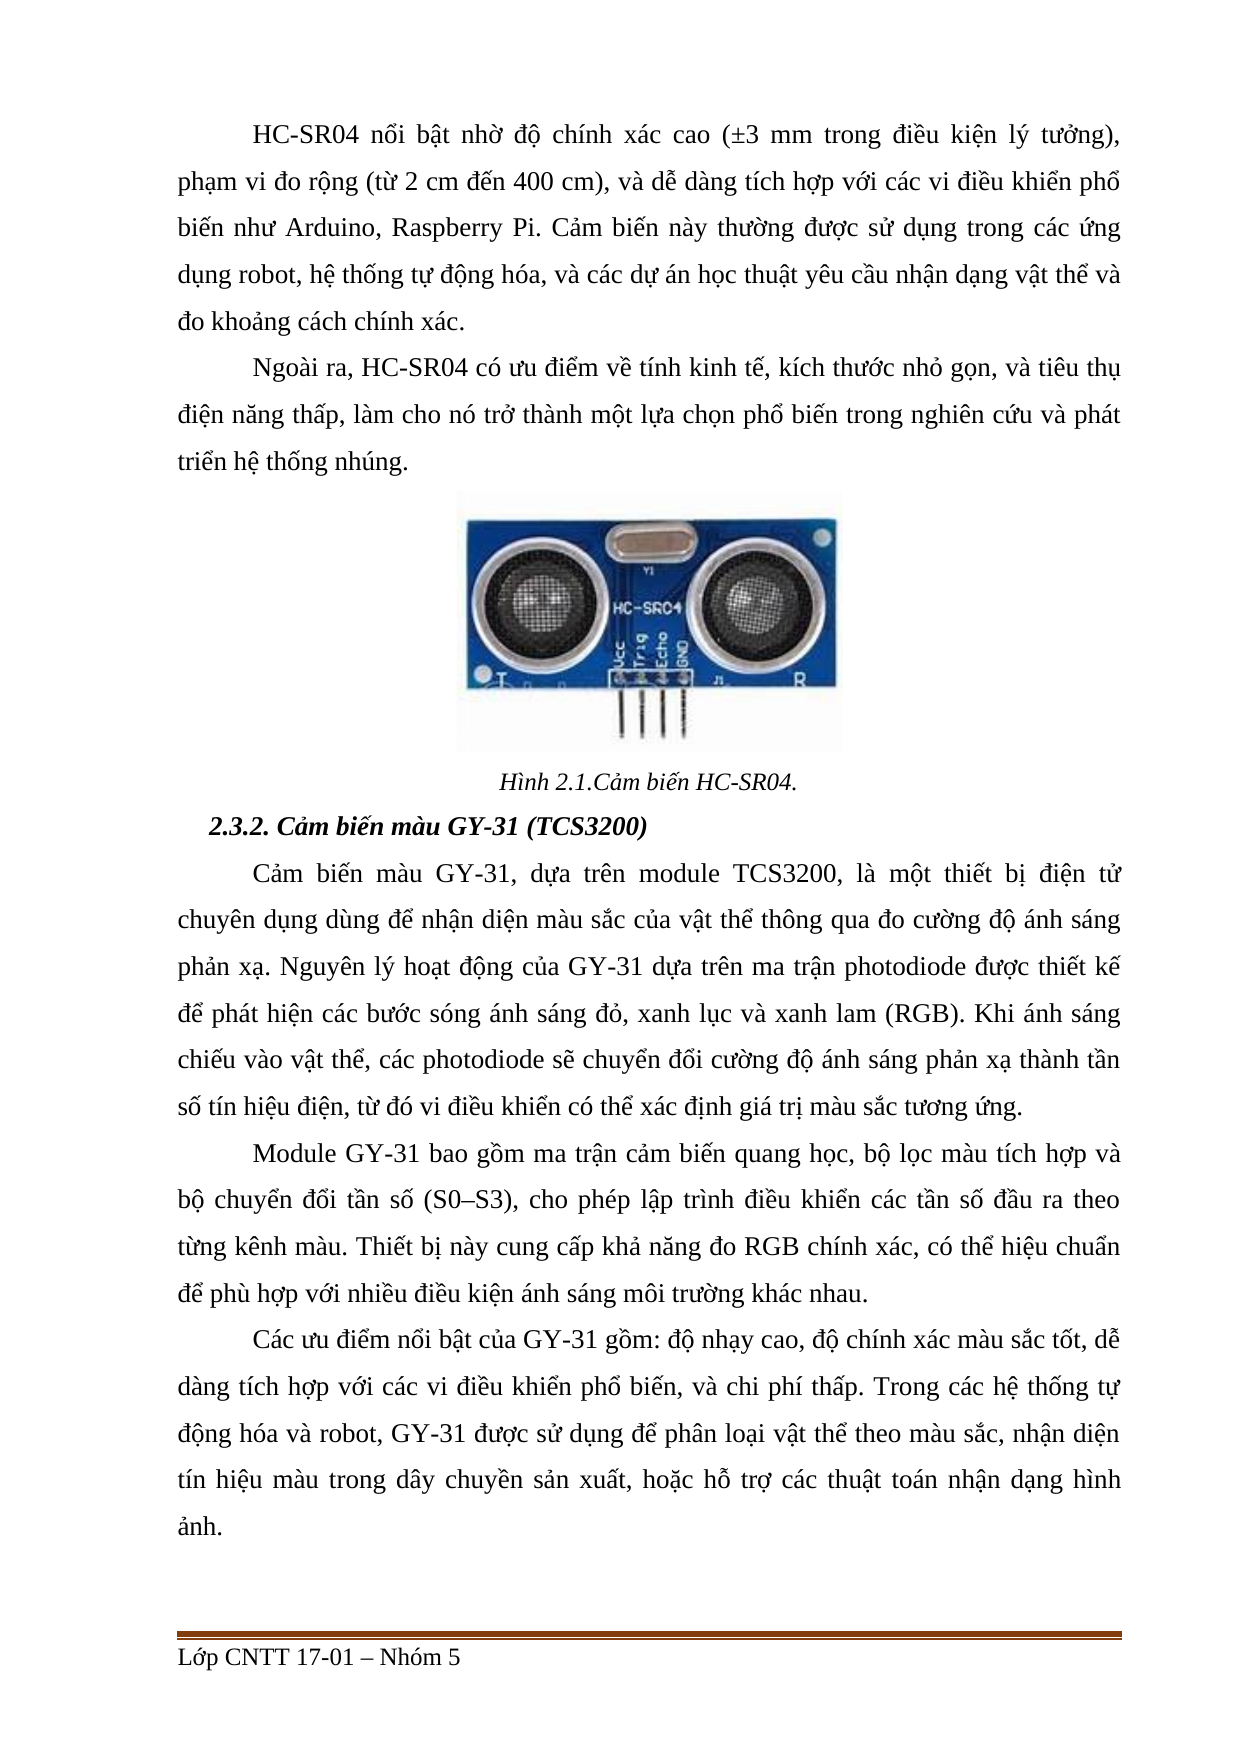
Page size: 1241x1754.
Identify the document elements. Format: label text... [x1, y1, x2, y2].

text Cảm biến màu GY-31, dựa trên module TCS3200, là một thiết bị điện tử chuyên dụng dùng để nhận diện màu sắc của vật thể thông qua đo cường độ ánh sáng phản xạ. Nguyên lý hoạt động của GY-31 dựa trên ma trận photodiode được thiết kế để phát hiện các bước sóng ánh sáng đỏ, xanh lục và xanh lam (RGB). Khi ánh sáng chiếu vào vật thể, các photodiode sẽ chuyển đổi cường độ ánh sáng phản xạ thành tần số tín hiệu điện, từ đó vi điều khiển có thể xác định giá trị màu sắc tương ứng. [177, 857, 1122, 1121]
text Hình 2.1.Cảm biến HC-SR04. [177, 767, 1122, 796]
text Các ưu điểm nổi bật của GY-31 gồm: độ nhạy cao, độ chính xác màu sắc tốt, dễ dàng tích hợp với các vi điều khiển phổ biến, và chi phí thấp. Trong các hệ thống tự động hóa và robot, GY-31 được sử dụng để phân loại vật thể theo màu sắc, nhận diện tín hiệu màu trong dây chuyền sản xuất, hoặc hỗ trợ các thuật toán nhận dạng hình ảnh. [177, 1323, 1122, 1541]
text Module GY-31 bao gồm ma trận cảm biến quang học, bộ lọc màu tích hợp và bộ chuyển đổi tần số (S0–S3), cho phép lập trình điều khiển các tần số đầu ra theo từng kênh màu. Thiết bị này cung cấp khả năng đo RGB chính xác, có thể hiệu chuẩn để phù hợp với nhiều điều kiện ánh sáng môi trường khác nhau. [177, 1137, 1122, 1308]
picture [456, 491, 843, 752]
text Ngoài ra, HC-SR04 có ưu điểm về tính kinh tế, kích thước nhỏ gọn, và tiêu thụ điện năng thấp, làm cho nó trở thành một lựa chọn phổ biến trong nghiên cứu và phát triển hệ thống nhúng. [177, 351, 1122, 476]
text HC-SR04 nổi bật nhờ độ chính xác cao (±3 mm trong điều kiện lý tưởng), phạm vi đo rộng (từ 2 cm đến 400 cm), và dễ dàng tích hợp với các vi điều khiển phổ biến như Arduino, Raspberry Pi. Cảm biến này thường được sử dụng trong các ứng dụng robot, hệ thống tự động hóa, và các dự án học thuật yêu cầu nhận dạng vật thể và đo khoảng cách chính xác. [177, 118, 1122, 336]
subtitle 2.3.2. Cảm biến màu GY-31 (TCS3200) [209, 810, 1122, 841]
